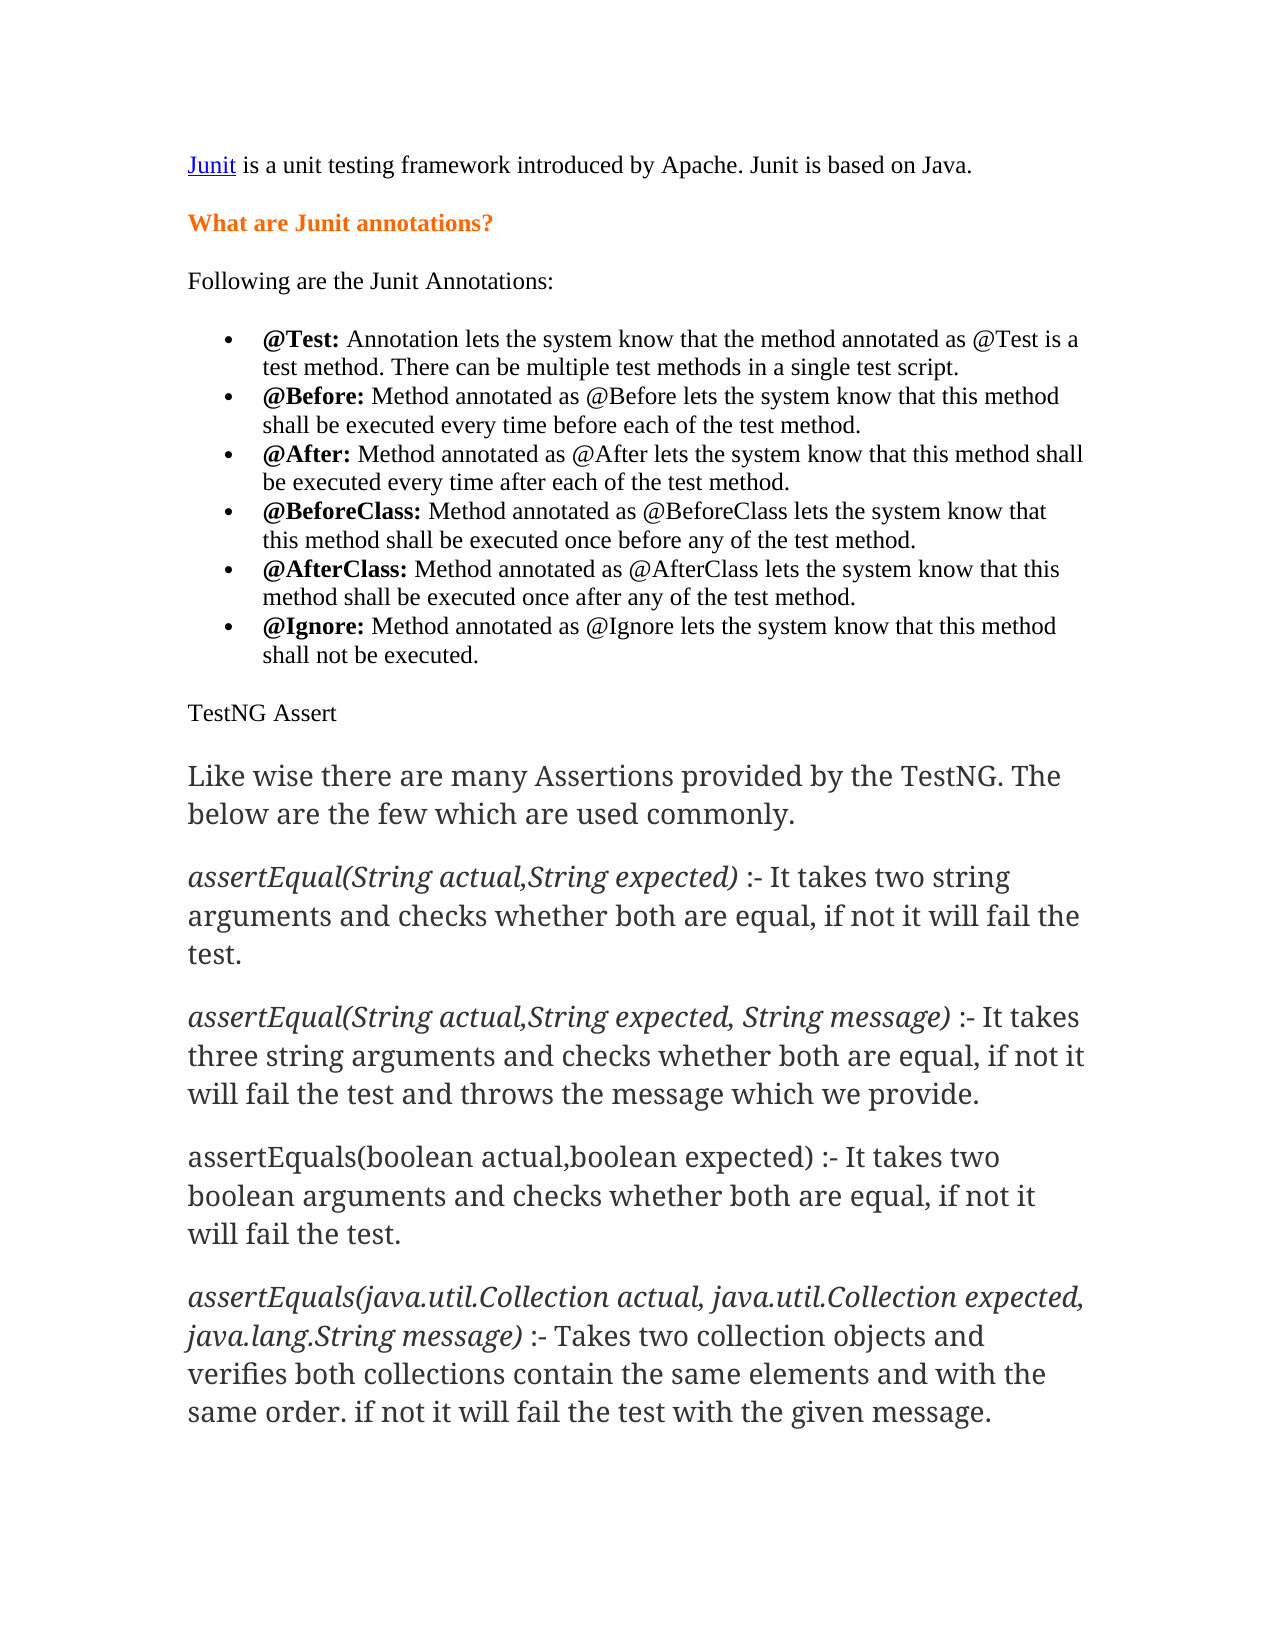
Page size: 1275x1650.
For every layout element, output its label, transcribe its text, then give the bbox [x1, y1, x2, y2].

text assertEquals(boolean actual,boolean expected) :- It takes two boolean arguments and checks whether both are equal, if not it will fail the test. [187, 1195, 1087, 1310]
text Junit is a unit testing framework introduced by Apache. Junit is based on Java. [187, 208, 1087, 237]
list @Before: Method annotated as @Before lets the system know that this method shall be executed every time before each of the test method. [225, 439, 1087, 497]
list @AfterClass: Method annotated as @AfterClass lets the system know that this method shall be executed once after any of the test method. [225, 612, 1087, 669]
text Following are the Junit Annotations: [187, 324, 1087, 352]
list @Test: Annotation lets the system know that the method annotated as @Test is a test method. There can be multiple test methods in a single test script. [225, 382, 1087, 439]
text assertEqual(String actual,String expected, String message) :- It takes three string arguments and checks whether both are equal, if not it will fail the test and throws the message which we provide. [187, 1055, 1087, 1170]
text assertEquals(java.util.Collection actual, java.util.Collection expected, java.lang.String message) :- Takes two collection objects and verifies both collections contain the same elements and with the same order. if not it will fail the test with the given message. [187, 1335, 1087, 1489]
text What is Junit? [187, 150, 1087, 179]
list @Ignore: Method annotated as @Ignore lets the system know that this method shall not be executed. [225, 669, 1087, 727]
text assertEqual(String actual,String expected) :- It takes two string arguments and checks whether both are equal, if not it will fail the test. [187, 915, 1087, 1030]
text Like wise there are many Assertions provided by the TestNG. The below are the few which are used commonly. [187, 814, 1087, 890]
list @BeforeClass: Method annotated as @BeforeClass lets the system know that this method shall be executed once before any of the test method. [225, 554, 1087, 612]
list @After: Method annotated as @After lets the system know that this method shall be executed every time after each of the test method. [225, 497, 1087, 554]
text What are Junit annotations? [187, 266, 1087, 294]
text TestNG Assert [187, 756, 1087, 784]
